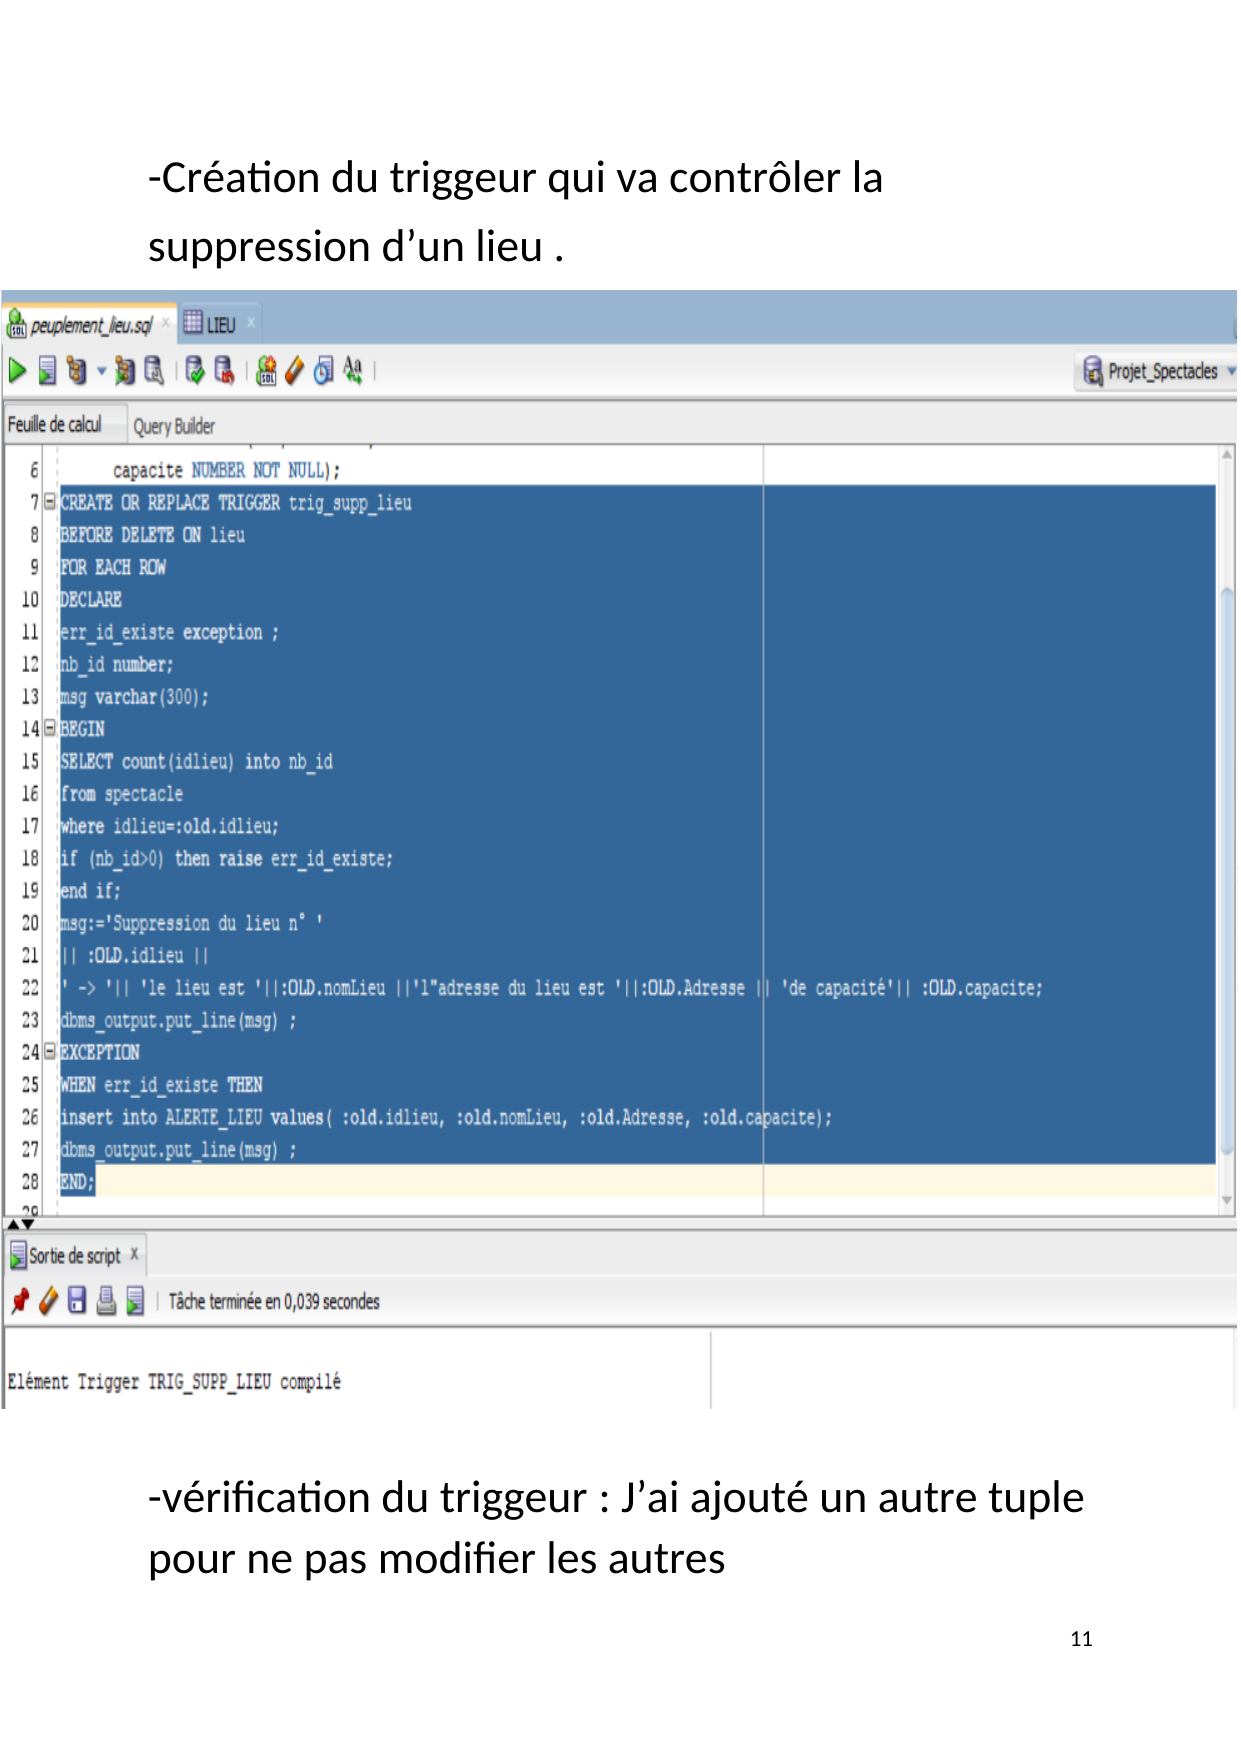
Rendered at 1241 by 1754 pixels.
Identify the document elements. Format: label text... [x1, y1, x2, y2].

text -Création du triggeur qui va contrôler la suppression d’un lieu . [148, 148, 1093, 275]
text -vérification du triggeur : J’ai ajouté un autre tuple pour ne pas modifier les autres [148, 1408, 1093, 1584]
picture [0, 290, 1238, 1408]
